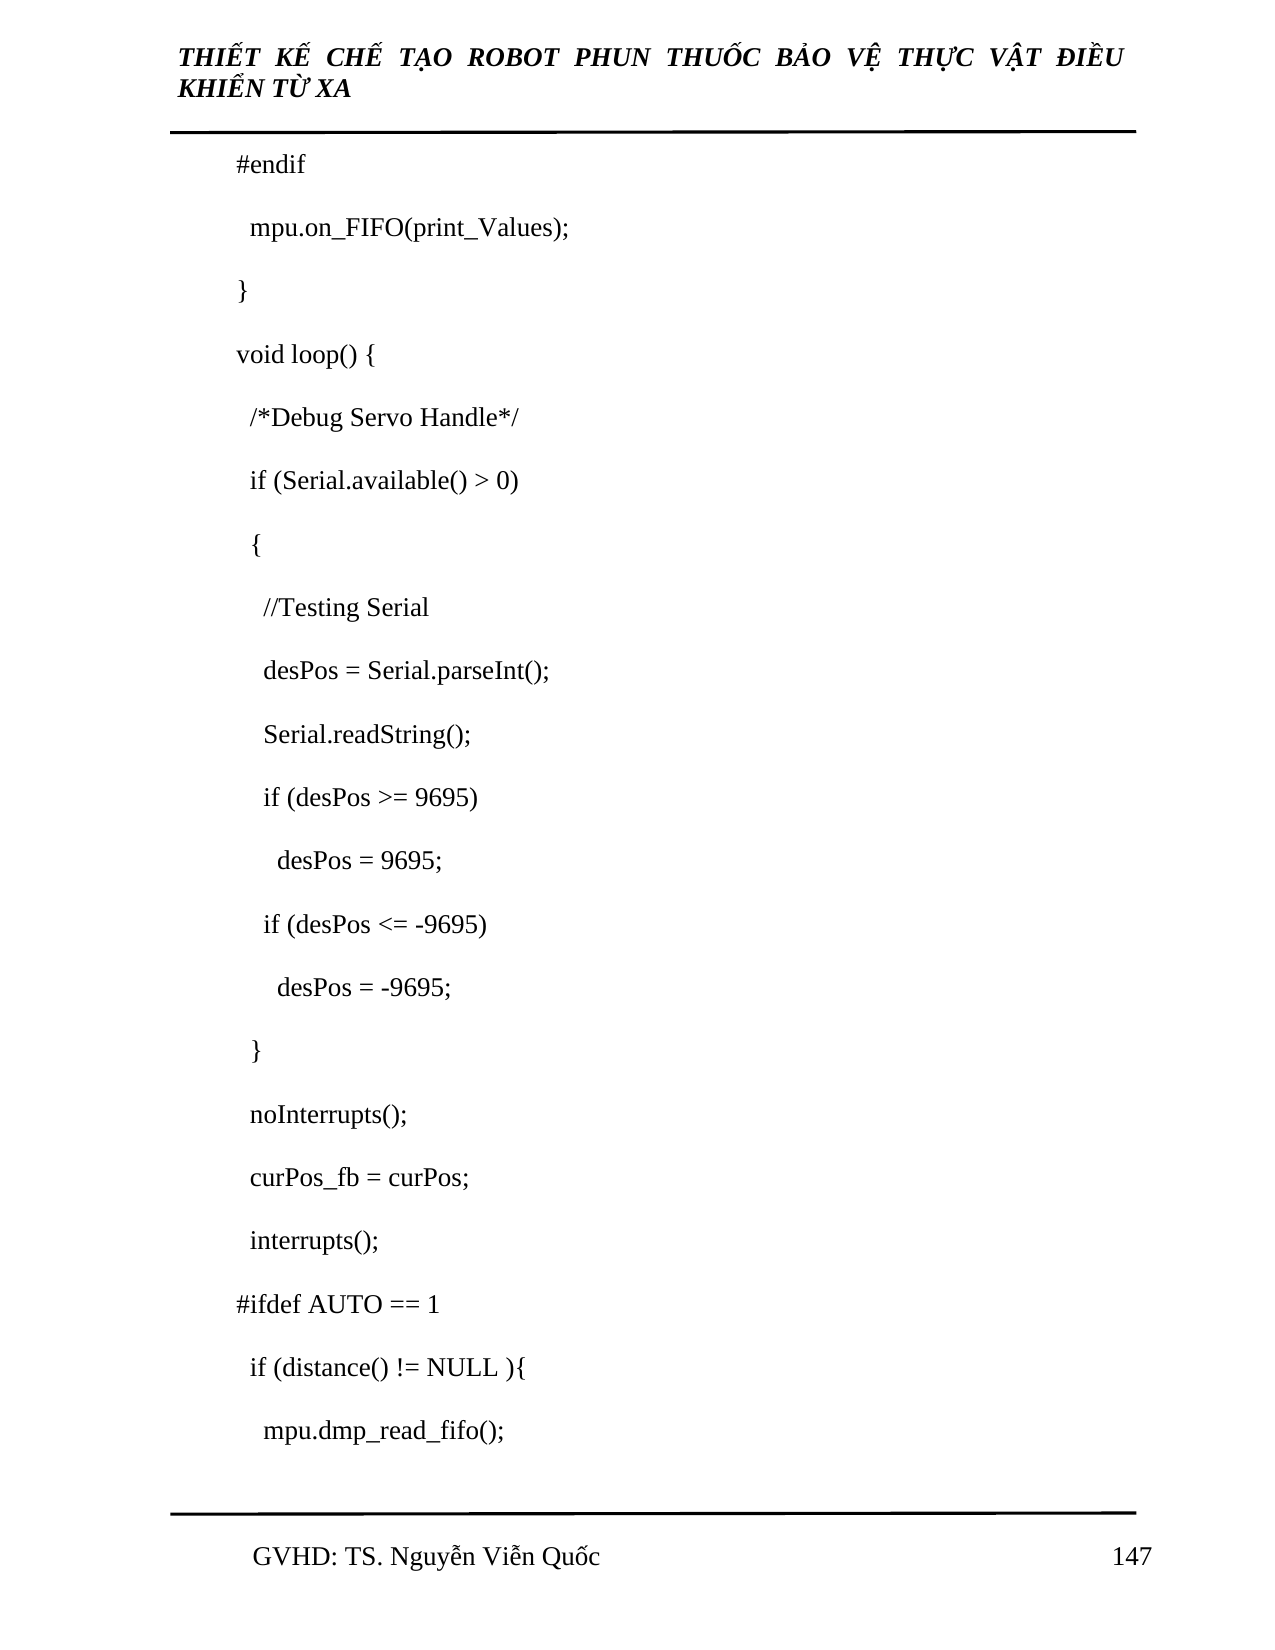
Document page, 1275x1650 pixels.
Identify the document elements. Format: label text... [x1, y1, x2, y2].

text } [177, 1034, 1127, 1066]
text mpu.dmp_read_fifo(); [177, 1414, 1127, 1446]
text mpu.on_FIFO(print_Values); [177, 211, 1127, 242]
text void loop() { [177, 338, 1127, 369]
text { [177, 528, 1127, 559]
text desPos = Serial.parseInt(); [177, 654, 1127, 686]
text } [177, 274, 1127, 306]
text curPos_fb = curPos; [177, 1161, 1127, 1192]
text if (desPos <= -9695) [177, 908, 1127, 939]
text desPos = 9695; [177, 844, 1127, 876]
text if (desPos >= 9695) [177, 781, 1127, 812]
text /*Debug Servo Handle*/ [177, 401, 1127, 432]
text #ifdef AUTO == 1 [177, 1288, 1127, 1319]
text desPos = -9695; [177, 971, 1127, 1002]
text if (Serial.available() > 0) [177, 464, 1127, 496]
text noInterrupts(); [177, 1098, 1127, 1129]
text interrupts(); [177, 1224, 1127, 1256]
text Serial.readString(); [177, 718, 1127, 749]
text //Testing Serial [177, 591, 1127, 622]
text if (distance() != NULL ){ [177, 1351, 1127, 1382]
text #endif [177, 148, 1127, 179]
